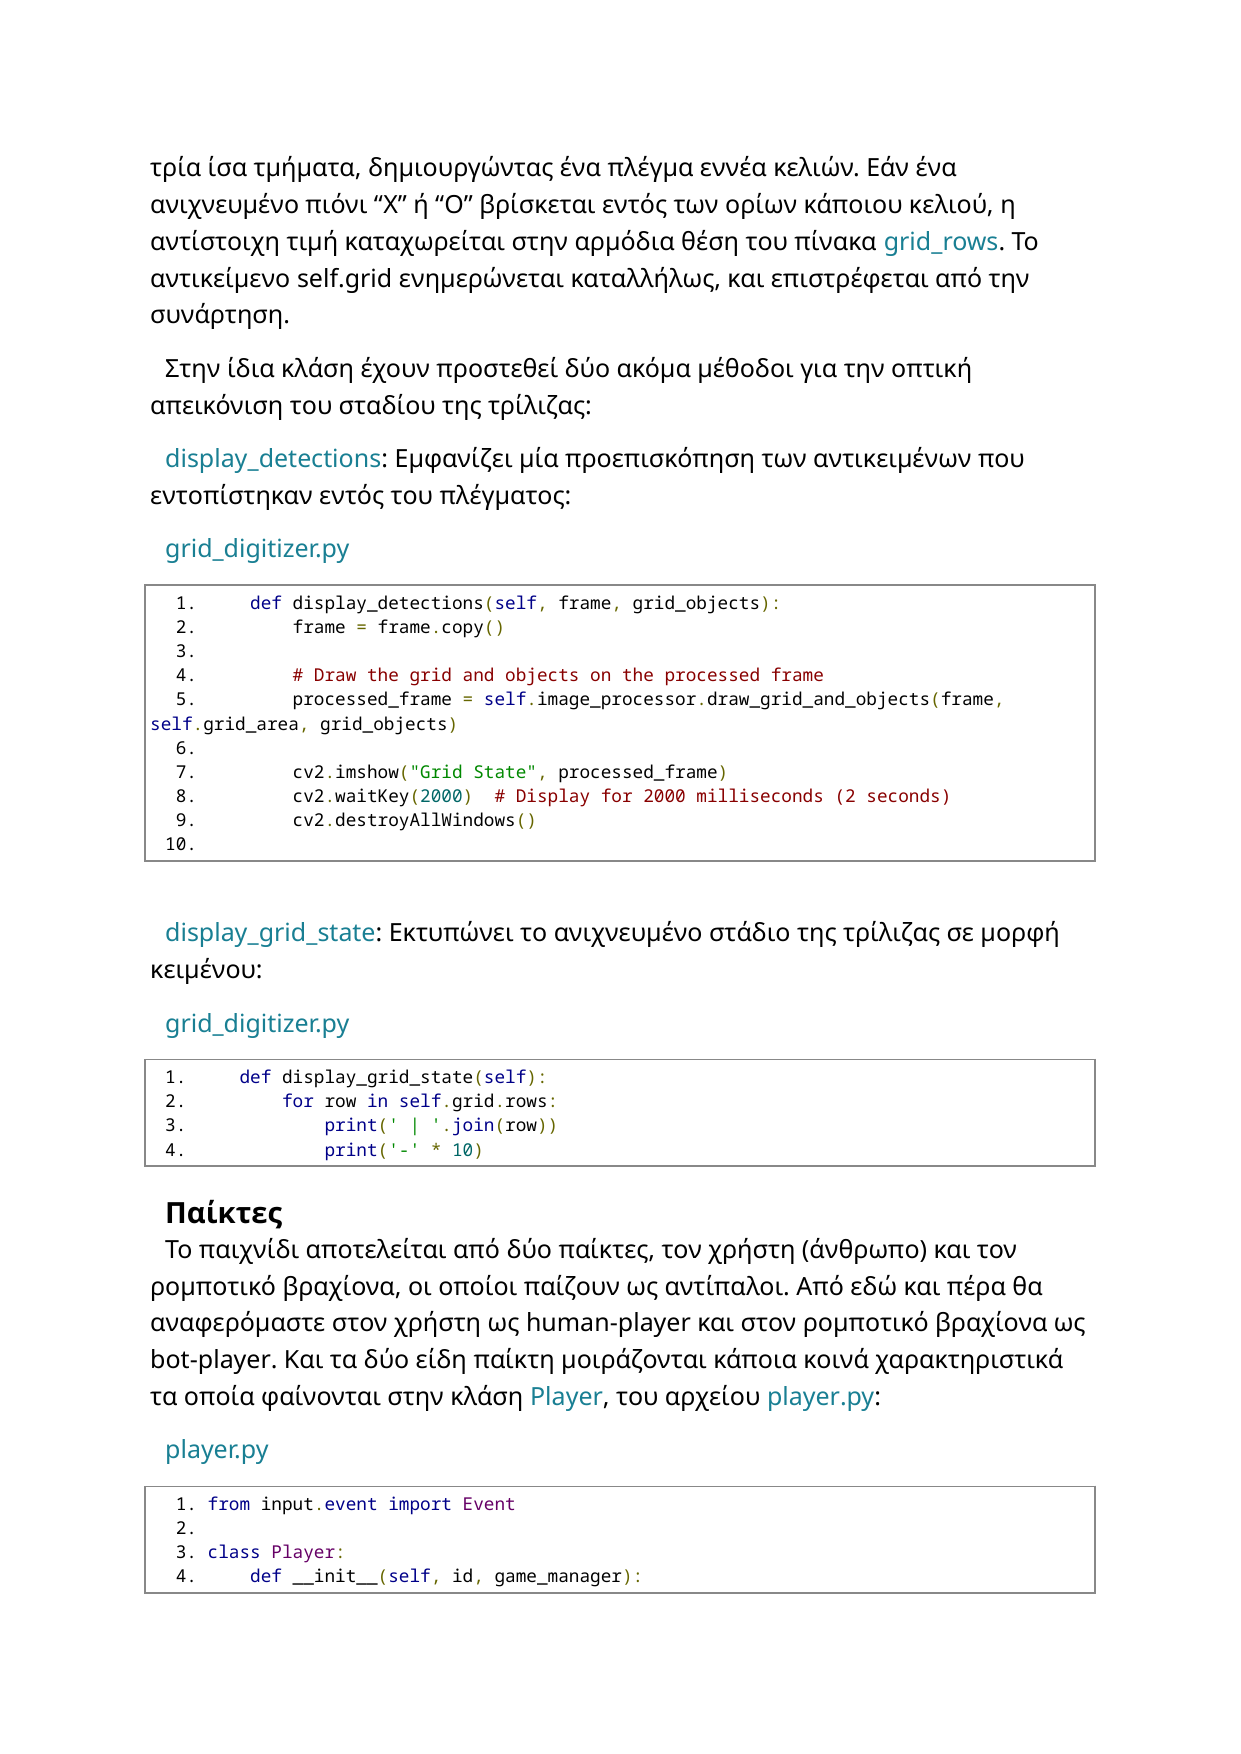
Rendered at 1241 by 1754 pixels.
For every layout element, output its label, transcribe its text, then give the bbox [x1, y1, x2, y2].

text 2. [150, 1515, 1090, 1539]
text 6. [150, 735, 1090, 759]
text 10. [146, 826, 1094, 860]
text 8. cv2.waitKey(2000) # Display for 2000 milliseconds (2 seconds) [150, 783, 1090, 808]
text 7. cv2.imshow("Grid State", processed_frame) [150, 759, 1090, 783]
text 1. from input.event import Event [146, 1487, 1094, 1515]
subtitle Παίκτες [150, 1192, 1090, 1232]
text 3. print(' | '.join(row)) [150, 1113, 1090, 1131]
text 9. cv2.destroyAllWindows() [150, 808, 1090, 826]
text 3. [150, 638, 1090, 663]
text Στην ίδια κλάση έχουν προστεθεί δύο ακόμα μέθοδοι για την οπτική απεικόνιση του σταδίου της τρίλιζας: [150, 351, 1090, 421]
text 4. # Draw the grid and objects on the processed frame [150, 663, 1090, 687]
text 1. def display_grid_state(self): [146, 1060, 1094, 1089]
text display_detections: Εμφανίζει μία προεπισκόπηση των αντικειμένων που εντοπίστηκαν εντός του πλέγματος: [150, 441, 1090, 512]
text 3. class Player: [150, 1539, 1090, 1558]
text 4. print('-' * 10) [146, 1131, 1094, 1165]
text 5. processed_frame = self.image_processor.draw_grid_and_objects(frame, self.grid_area, grid_objects) [150, 687, 1090, 735]
text display_grid_state: Εκτυπώνει το ανιχνευμένο στάδιο της τρίλιζας σε μορφή κειμένου: [150, 915, 1090, 986]
text Το παιχνίδι αποτελείται από δύο παίκτες, τον χρήστη (άνθρωπο) και τον ρομποτικό βραχίονα, οι οποίοι παίζουν ως αντίπαλοι. Από εδώ και πέρα θα αναφερόμαστε στον χρήστη ως human-player και στον ρομποτικό βραχίονα ως bot-player. Και τα δύο είδη παίκτη μοιράζονται κάποια κοινά χαρακτηριστικά τα οποία φαίνονται στην κλάση Player, του αρχείου player.py: [150, 1232, 1090, 1413]
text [150, 150, 1090, 331]
text 2. for row in self.grid.rows: [150, 1089, 1090, 1113]
text 1. def display_detections(self, frame, grid_objects): [146, 586, 1094, 614]
text grid_digitizer.py [150, 1005, 1090, 1039]
text grid_digitizer.py [150, 531, 1090, 565]
text 2. frame = frame.copy() [150, 614, 1090, 638]
text 4. def __init__(self, id, game_manager): [146, 1558, 1094, 1592]
text player.py [150, 1432, 1090, 1466]
